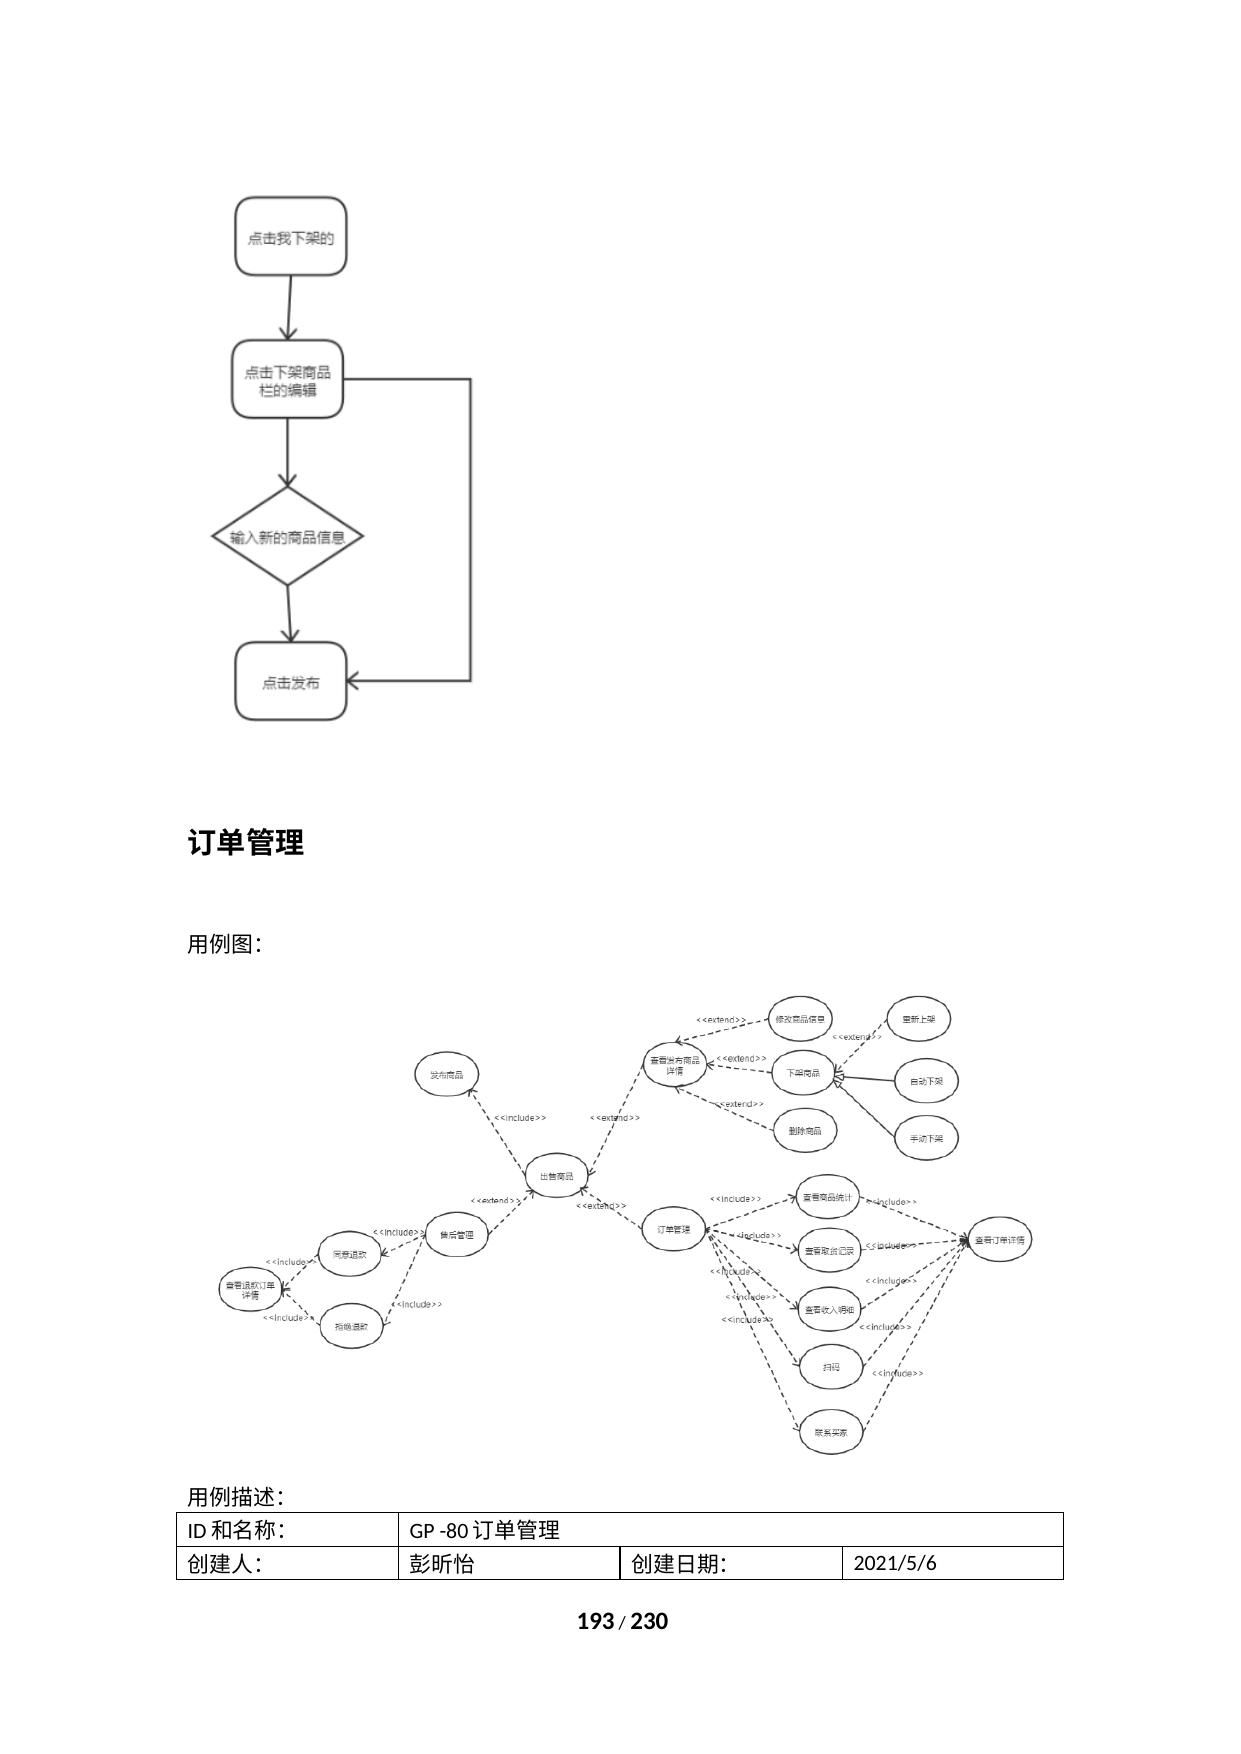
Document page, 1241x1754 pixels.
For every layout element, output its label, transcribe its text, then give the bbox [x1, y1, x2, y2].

picture [187, 969, 1053, 1470]
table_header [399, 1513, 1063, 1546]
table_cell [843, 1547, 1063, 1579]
subtitle 订单管理 [187, 809, 1053, 874]
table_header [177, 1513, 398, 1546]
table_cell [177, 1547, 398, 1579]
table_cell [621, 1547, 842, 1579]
picture [187, 175, 494, 734]
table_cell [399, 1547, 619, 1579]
text 用例图： [187, 927, 1053, 959]
text 用例描述： [187, 1479, 1053, 1512]
